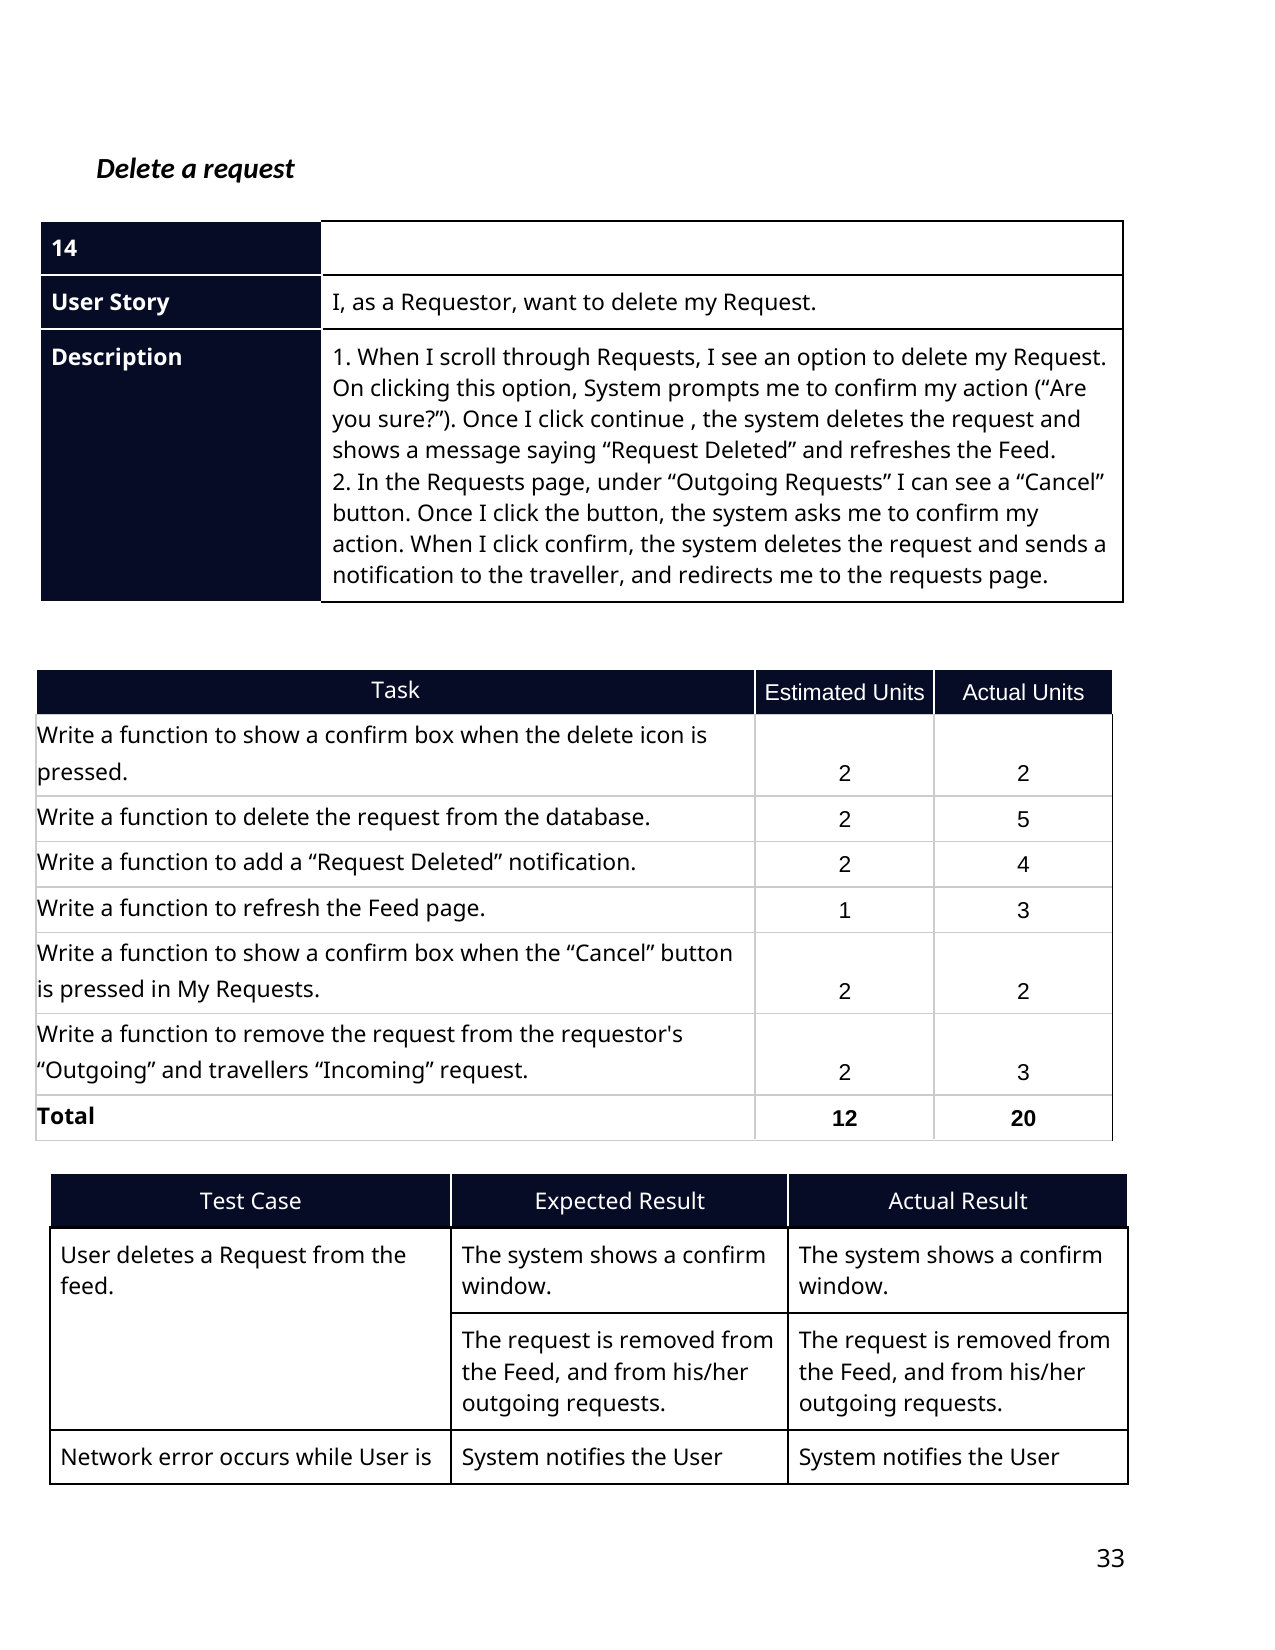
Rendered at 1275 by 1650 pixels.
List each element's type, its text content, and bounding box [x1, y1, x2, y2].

table_cell 2 [756, 1014, 933, 1094]
table_cell Total [37, 1096, 754, 1139]
subtitle Delete a request [96, 150, 1125, 186]
table_cell 2 [756, 715, 933, 795]
table_header [323, 222, 1122, 274]
table_cell Write a function to remove the request from the requestor's “Outgoing” and travellers “Incoming” request. [37, 1014, 754, 1094]
table_cell Write a function to refresh the Feed page. [37, 888, 754, 931]
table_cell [789, 1431, 1127, 1483]
table_cell 5 [935, 797, 1112, 841]
table_header Estimated Units [756, 670, 933, 714]
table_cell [452, 1431, 787, 1483]
table_cell Write a function to delete the request from the database. [37, 797, 754, 841]
table_cell 2 [756, 842, 933, 886]
table_cell 1 [756, 888, 933, 931]
table_cell Write a function to show a confirm box when the “Cancel” button is pressed in My Requests. [37, 933, 754, 1013]
table_header 14 [41, 222, 321, 274]
table_cell The request is removed from the Feed, and from his/her outgoing requests. [789, 1314, 1127, 1428]
table_cell The system shows a confirm window. [452, 1229, 787, 1312]
table_cell 3 [935, 1014, 1112, 1094]
table_cell 4 [935, 842, 1112, 886]
table_cell 2 [935, 715, 1112, 795]
table_cell The system shows a confirm window. [789, 1229, 1127, 1312]
table_header Task [37, 670, 754, 714]
table_cell User deletes a Request from the feed. [51, 1229, 450, 1428]
table_cell 2 [756, 933, 933, 1013]
table_header Test Case [51, 1174, 450, 1226]
table_cell 12 [756, 1096, 933, 1139]
table_header Actual Units [935, 670, 1112, 714]
table_cell 3 [935, 888, 1112, 931]
table_cell User Story [41, 276, 321, 328]
table_cell 1. When I scroll through Requests, I see an option to delete my Request. On clicking this option, System prompts me to confirm my action (“Are you sure?”). Once I click continue , the system deletes the request and shows a message saying “Request Deleted” and refreshes the Feed. 2. In the Requests page, under “Outgoing Requests” I can see a “Cancel” button. Once I click the button, the system asks me to confirm my action. When I click confirm, the system deletes the request and sends a notification to the traveller, and redirects me to the requests page. [323, 330, 1122, 601]
table_cell Write a function to show a confirm box when the delete icon is pressed. [37, 715, 754, 795]
table_cell 2 [756, 797, 933, 841]
table_cell I, as a Requestor, want to delete my Request. [323, 276, 1122, 328]
table_cell Write a function to add a “Request Deleted” notification. [37, 842, 754, 886]
table_header Actual Result [789, 1174, 1127, 1226]
table_cell Description [41, 330, 321, 601]
table_cell 2 [935, 933, 1112, 1013]
table_cell The request is removed from the Feed, and from his/her outgoing requests. [452, 1314, 787, 1428]
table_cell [51, 1431, 450, 1483]
table_header Expected Result [452, 1174, 787, 1226]
table_cell 20 [935, 1096, 1112, 1139]
